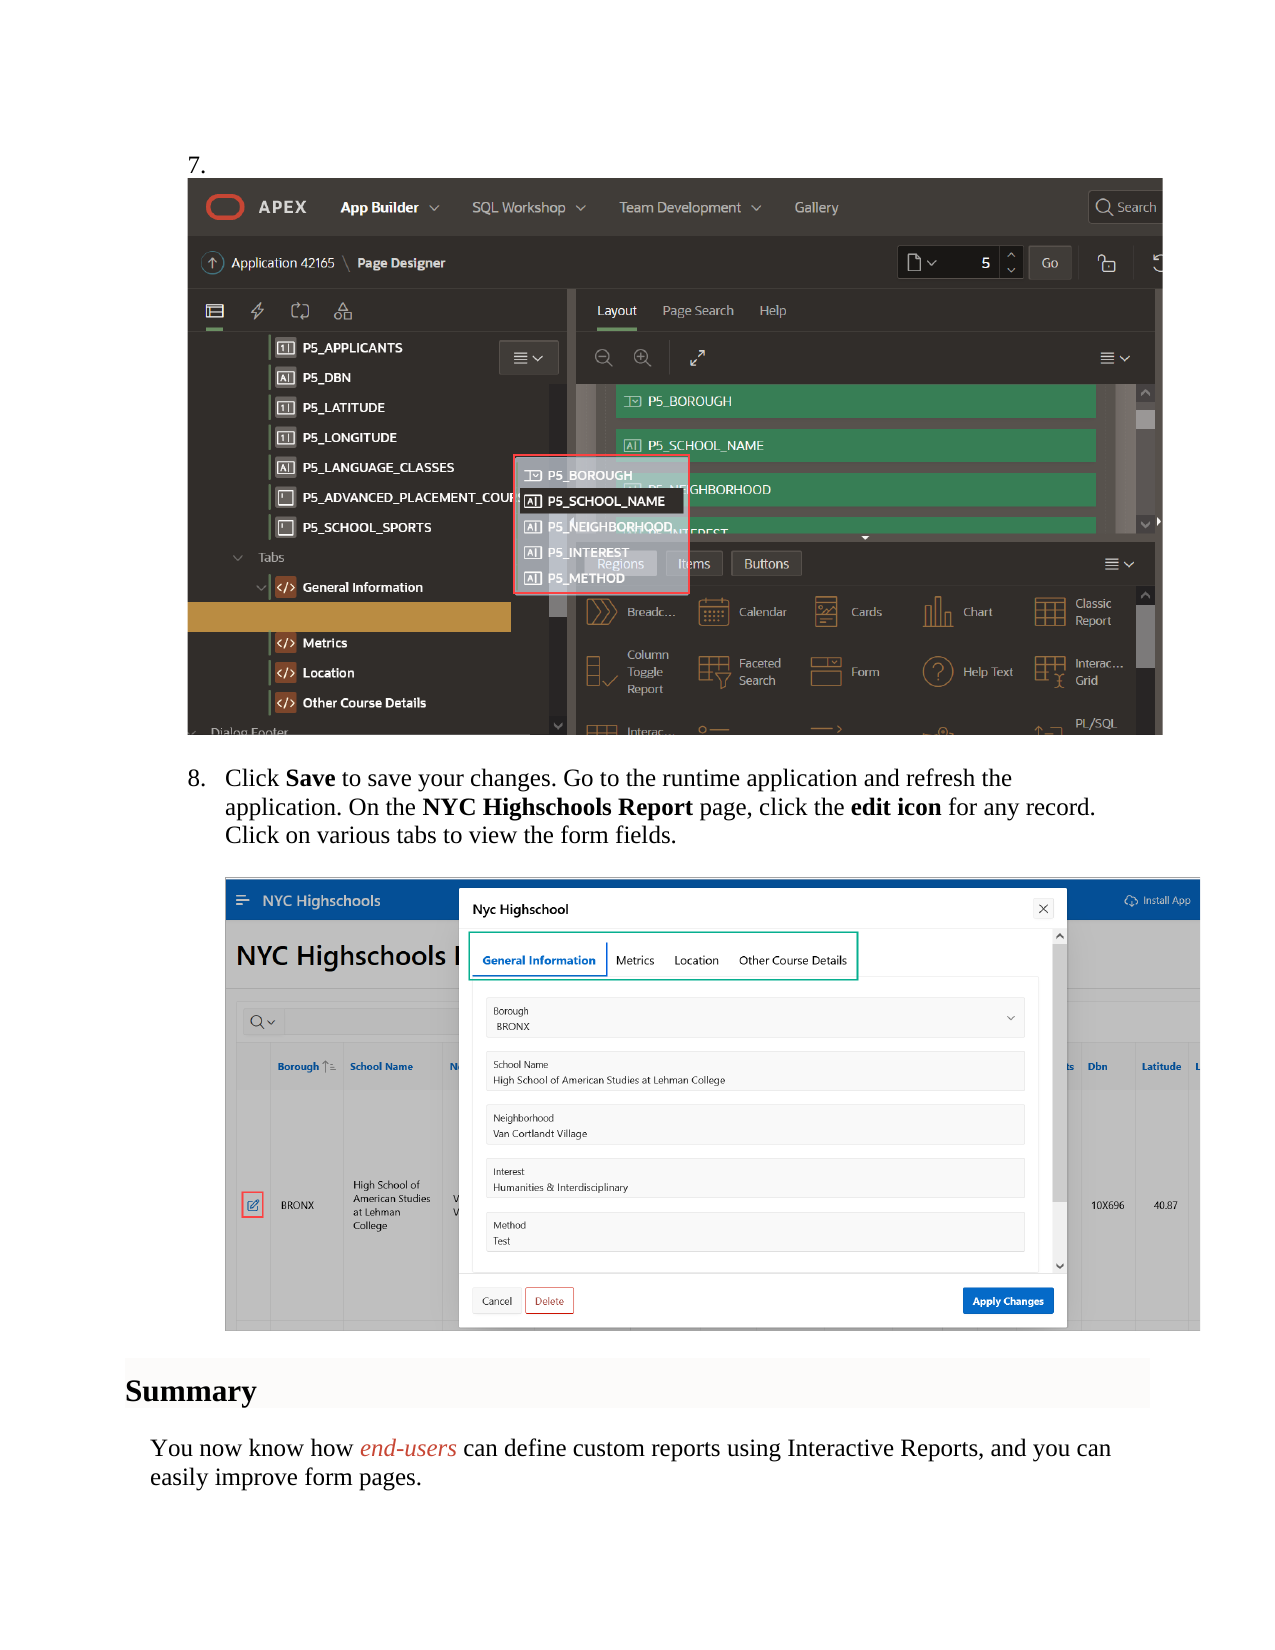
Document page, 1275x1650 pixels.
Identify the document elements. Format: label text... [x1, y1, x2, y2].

picture [187, 178, 1163, 735]
text You now know how end-users can define custom reports using Interactive Reports, and you can easily improve form pages. [150, 1433, 1125, 1491]
list Click Save to save your changes. Go to the runtime application and refresh the application. On the NYC Highschools Report page, click the edit icon for any record. Click on various tabs to view the form fields. [187, 763, 1125, 849]
picture [225, 877, 1200, 1331]
text Summary [125, 1358, 1150, 1408]
